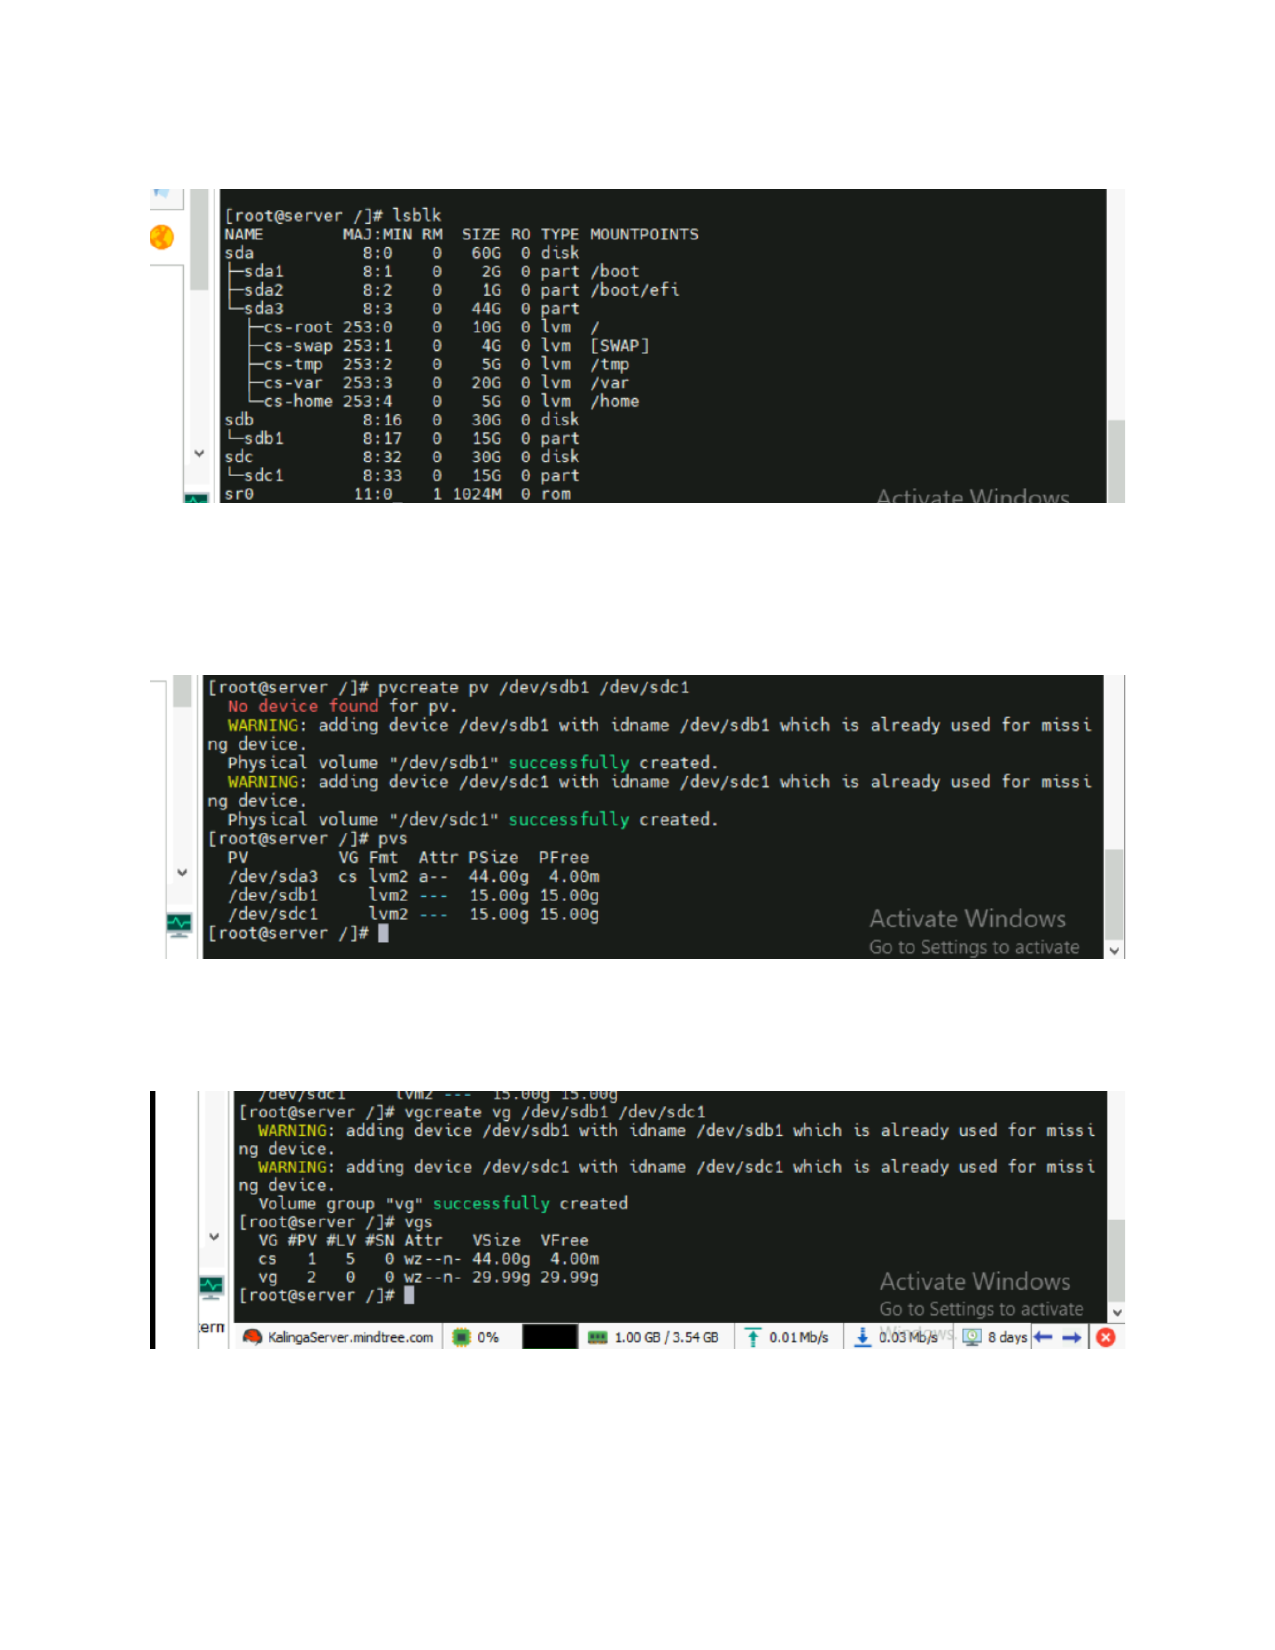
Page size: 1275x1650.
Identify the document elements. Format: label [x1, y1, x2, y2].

picture [150, 675, 1125, 959]
picture [150, 189, 1125, 503]
picture [150, 1091, 1125, 1349]
